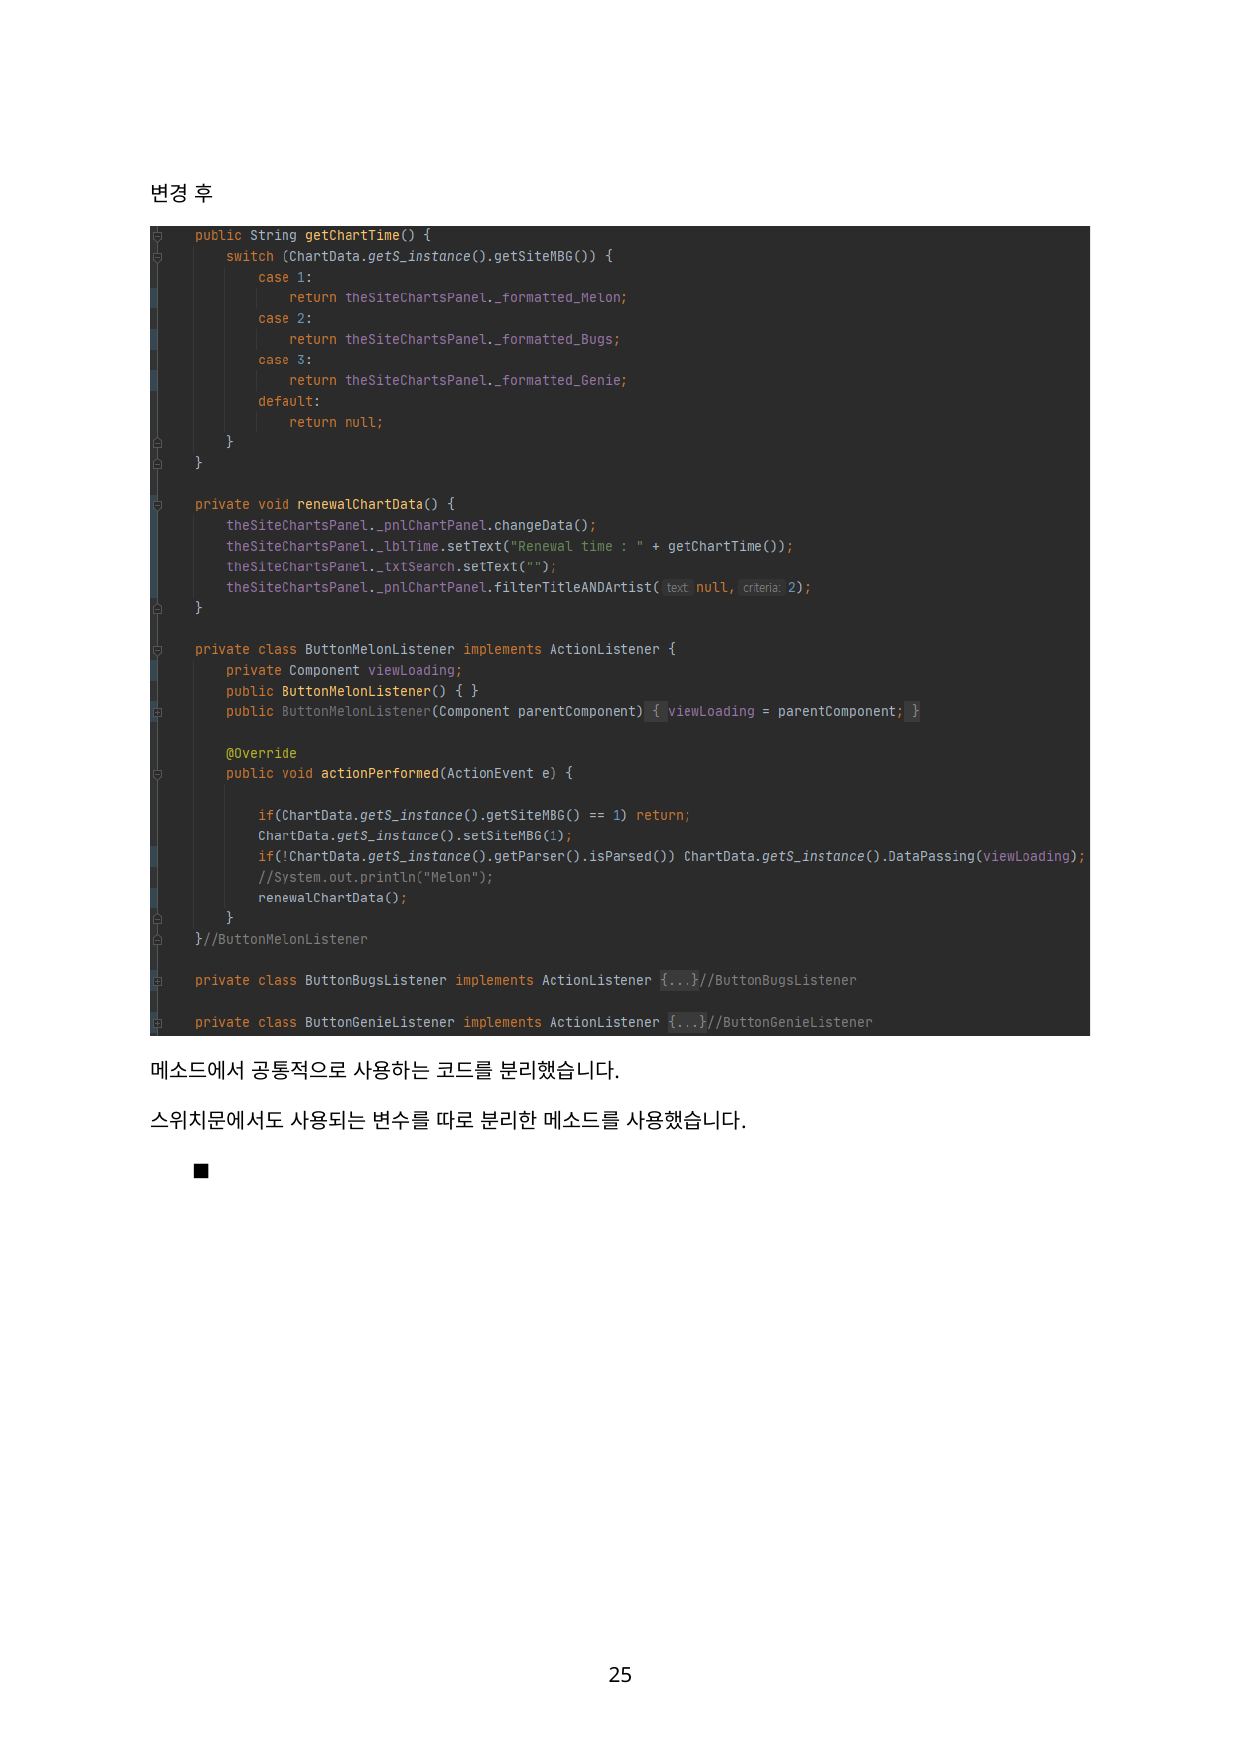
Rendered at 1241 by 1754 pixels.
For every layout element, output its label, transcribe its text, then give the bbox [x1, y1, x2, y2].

text 메소드에서 공통적으로 사용하는 코드를 분리했습니다. [150, 1054, 1090, 1085]
list 변경 후 [150, 177, 1090, 207]
text 스위치문에서도 사용되는 변수를 따로 분리한 메소드를 사용했습니다. [150, 1104, 1090, 1134]
picture [150, 226, 1091, 1036]
